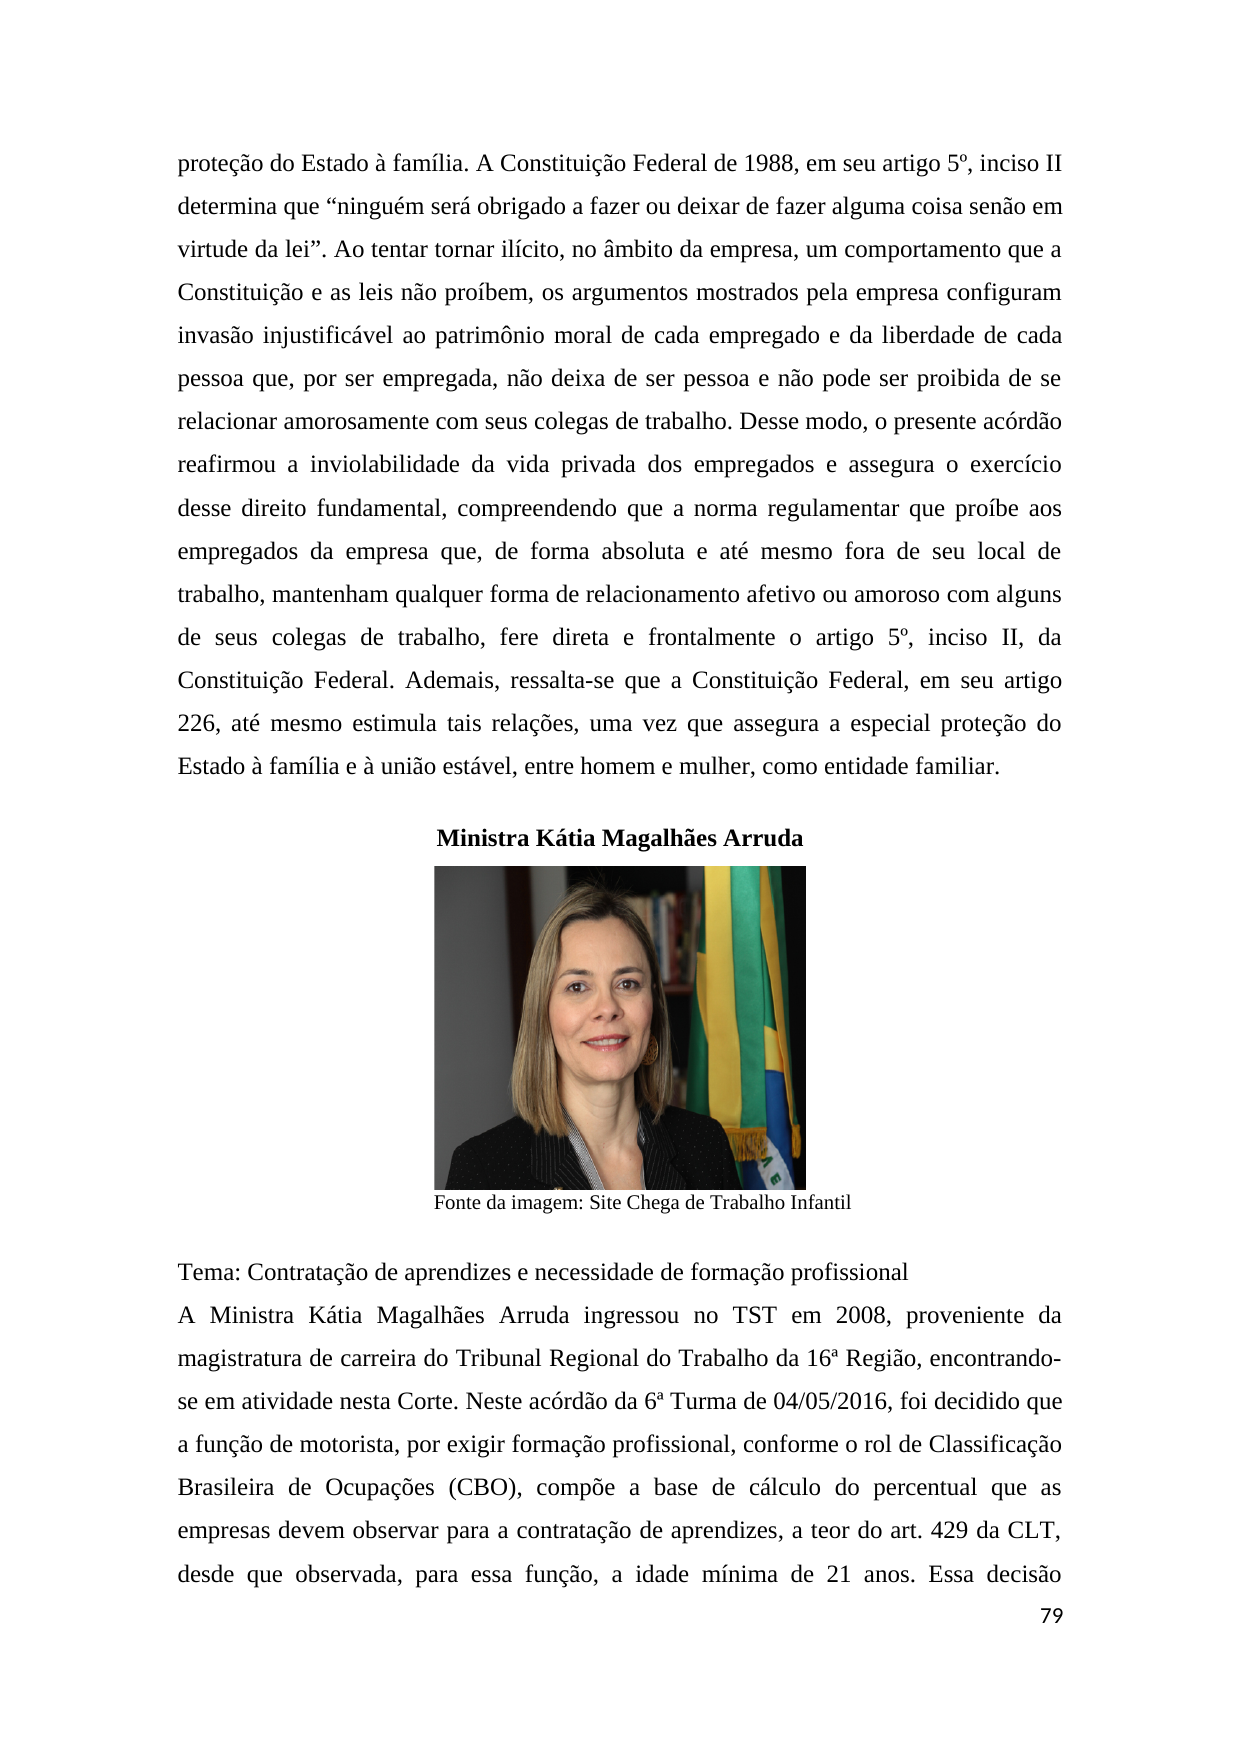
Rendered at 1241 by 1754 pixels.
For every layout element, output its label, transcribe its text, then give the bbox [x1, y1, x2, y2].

text Tema: Contratação de aprendizes e necessidade de formação profissional [177, 1257, 1063, 1286]
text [177, 148, 1063, 780]
picture [434, 866, 806, 1190]
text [177, 1300, 1063, 1587]
text Ministra Kátia Magalhães Arruda [177, 823, 1063, 852]
text Fonte da imagem: Site Chega de Trabalho Infantil [327, 1190, 1063, 1214]
